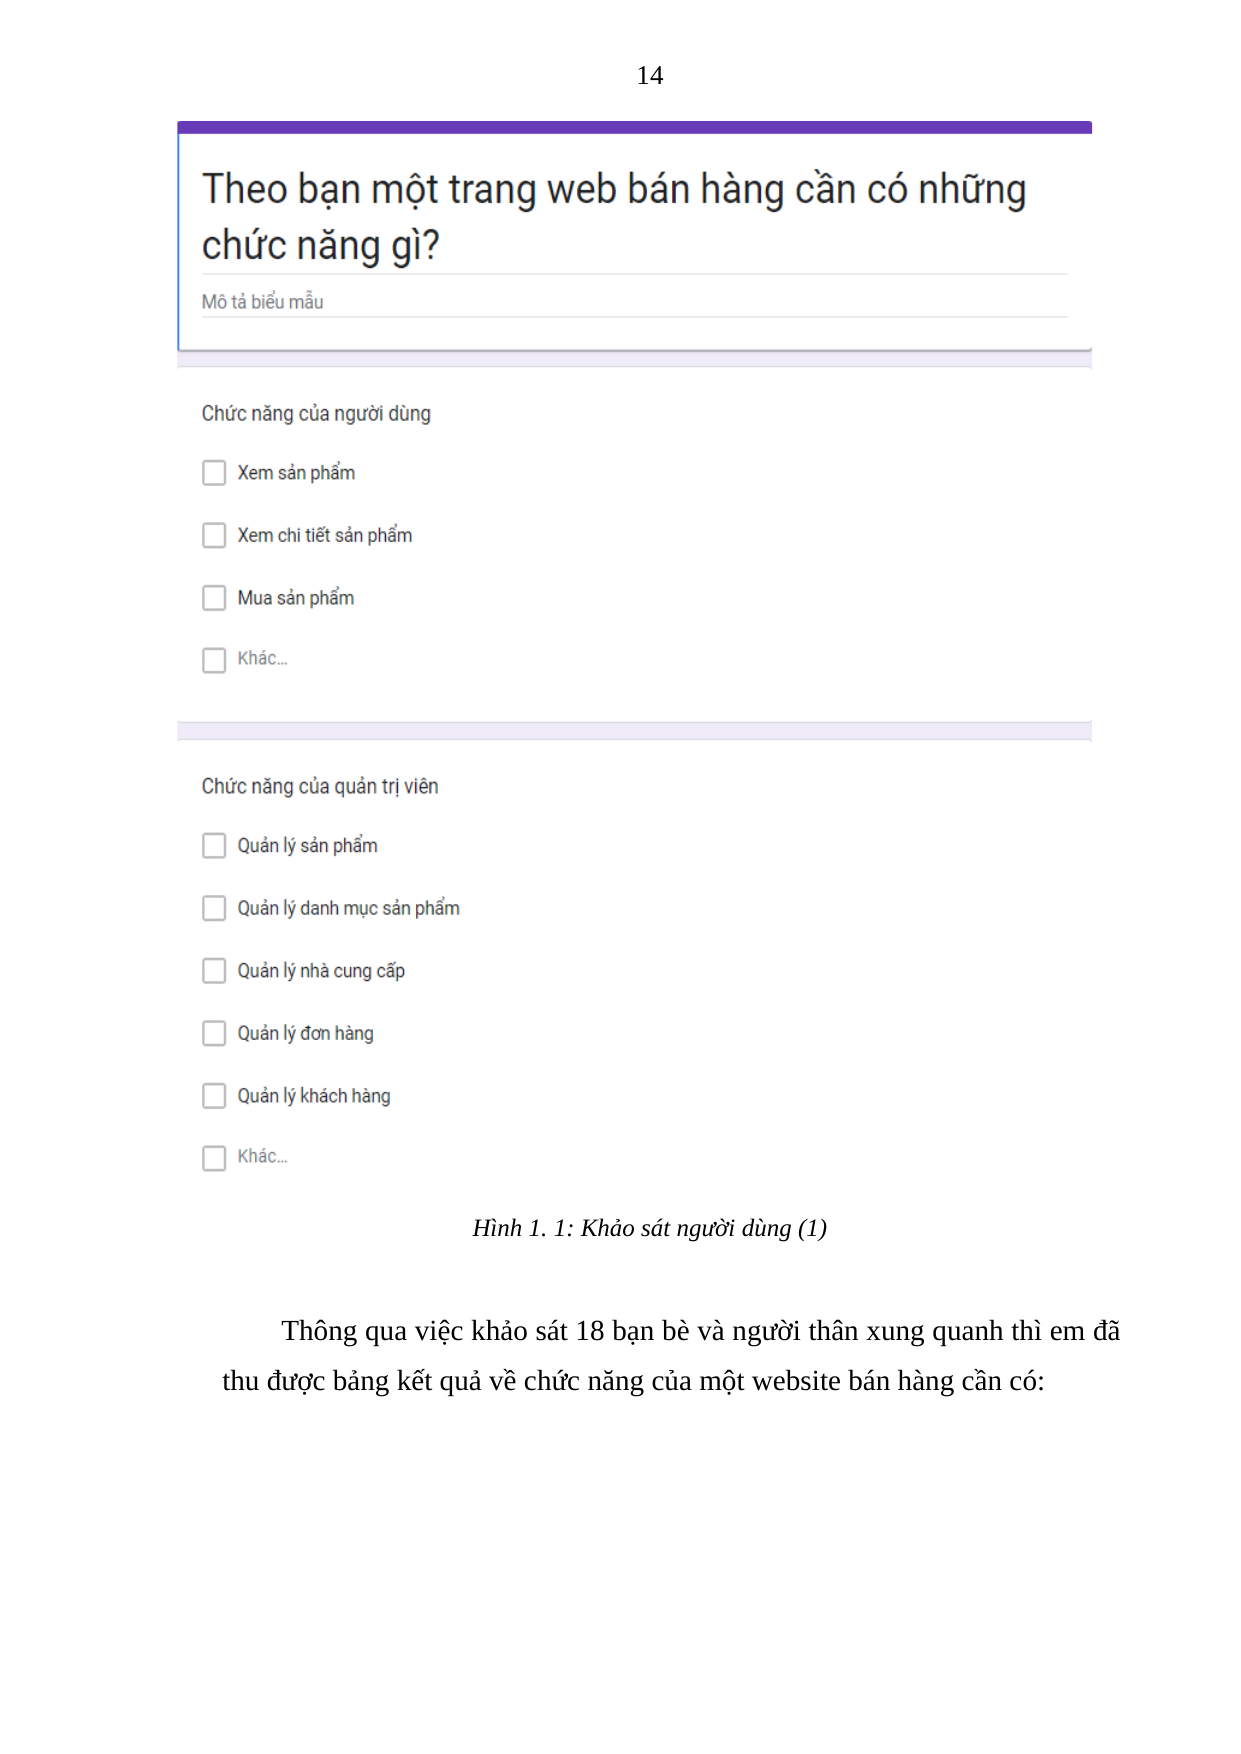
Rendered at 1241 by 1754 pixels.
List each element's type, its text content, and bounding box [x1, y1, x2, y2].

text Thông qua việc khảo sát 18 bạn bè và người thân xung quanh thì em đã thu được bảng kết quả về chức năng của một website bán hàng cần có: [222, 1313, 1122, 1396]
picture [177, 121, 1093, 1186]
